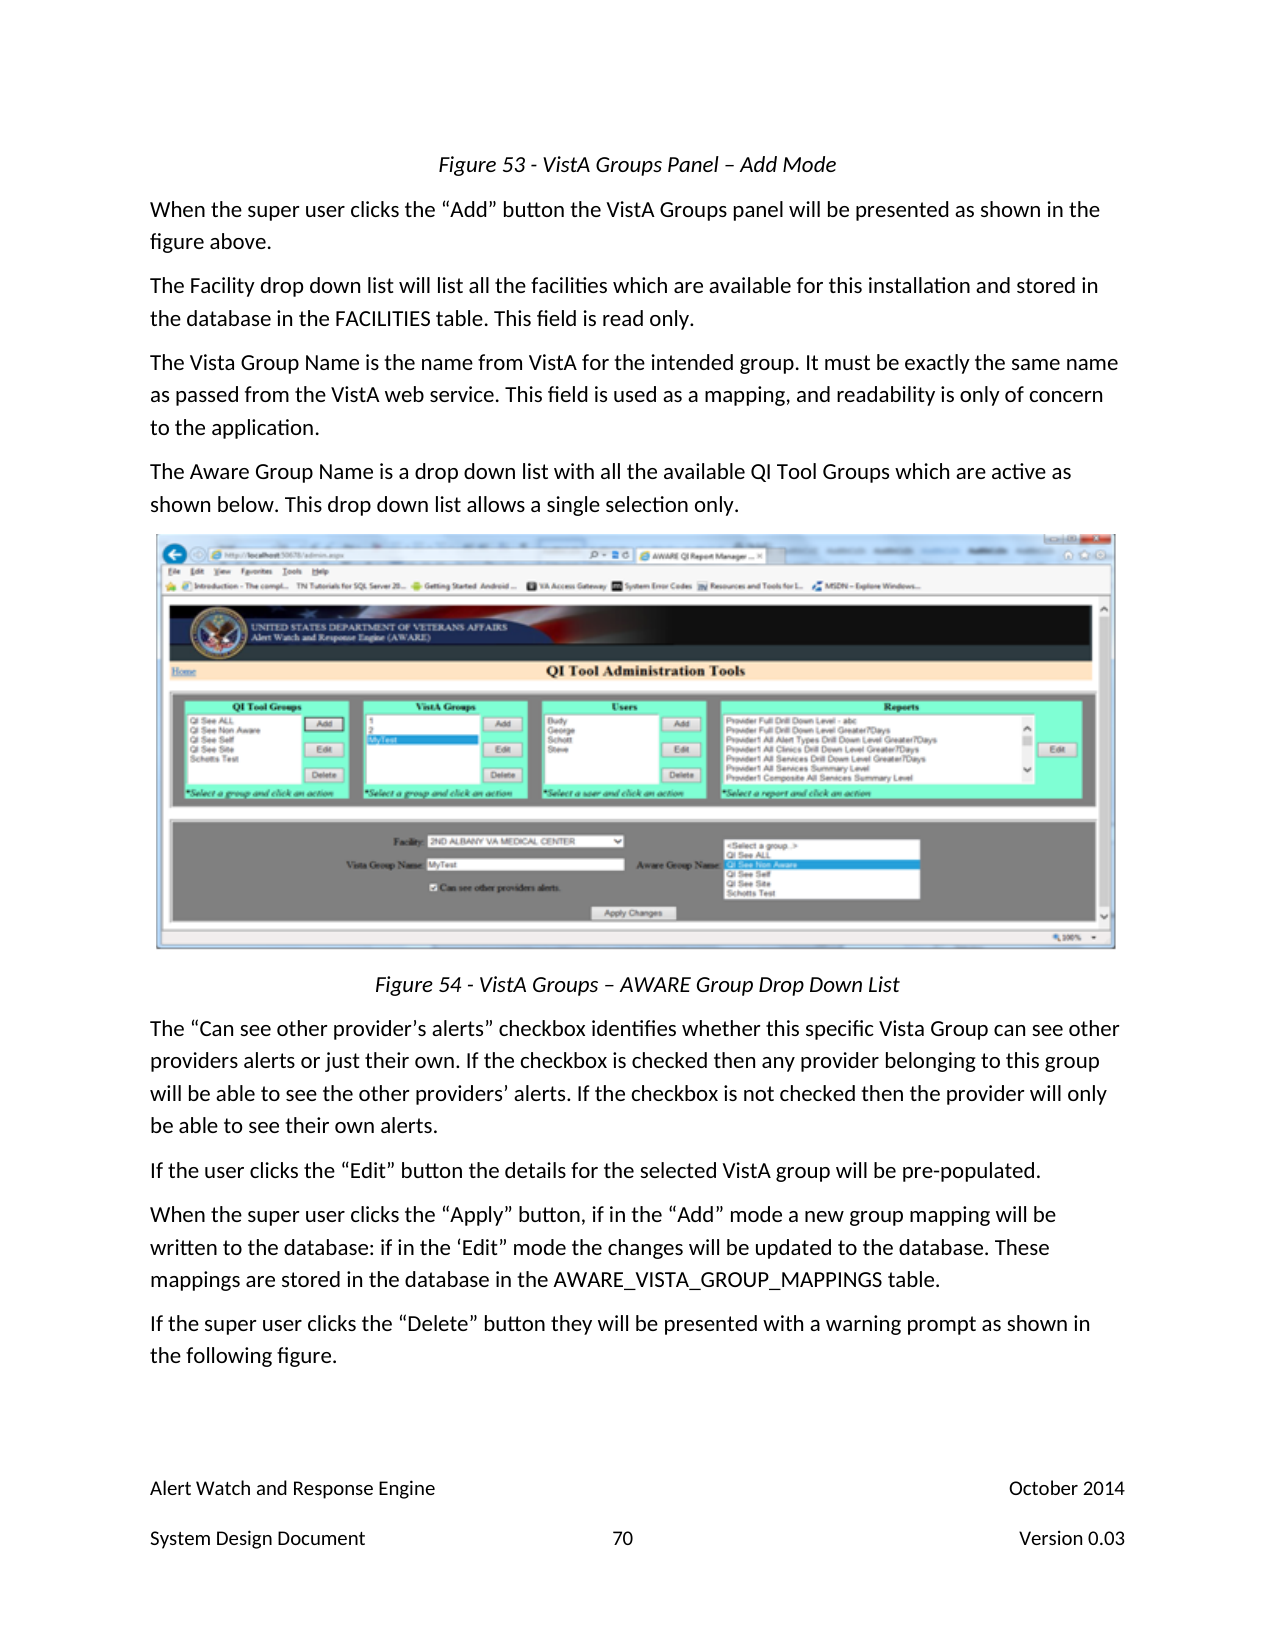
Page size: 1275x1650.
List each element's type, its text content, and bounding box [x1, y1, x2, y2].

picture [156, 534, 1119, 954]
text When the super user clicks the “Apply” button, if in the “Add” mode a new group mapping will be written to the database: if in the ‘Edit” mode the changes will be updated to the database. These mappings are stored in the database in the AWARE_VISTA_GROUP_MAPPINGS table. [150, 1200, 1125, 1293]
text When the super user clicks the “Add” button the VistA Groups panel will be presented as shown in the figure above. [150, 195, 1125, 255]
text The “Can see other provider’s alerts” checkbox identifies whether this specific Vista Group can see other providers alerts or just their own. If the checkbox is checked then any provider belonging to this group will be able to see the other providers’ alerts. If the checkbox is not checked then the provider will only be able to see their own alerts. [150, 1014, 1125, 1139]
text If the user clicks the “Edit” button the details for the selected VistA group will be pre-populated. [150, 1156, 1125, 1184]
text The Vista Group Name is the name from VistA for the intended group. It must be exactly the same name as passed from the VistA web service. This field is used as a mapping, and readability is only of concern to the application. [150, 348, 1125, 441]
text If the super user clicks the “Delete” button they will be presented with a warning prompt as shown in the following figure. [150, 1309, 1125, 1370]
text The Facility drop down list will list all the facilities which are available for this installation and stored in the database in the FACILITIES table. This field is read only. [150, 272, 1125, 332]
text The Aware Group Name is a drop down list with all the available QI Tool Groups which are active as shown below. This drop down list allows a single selection only. [150, 457, 1125, 518]
